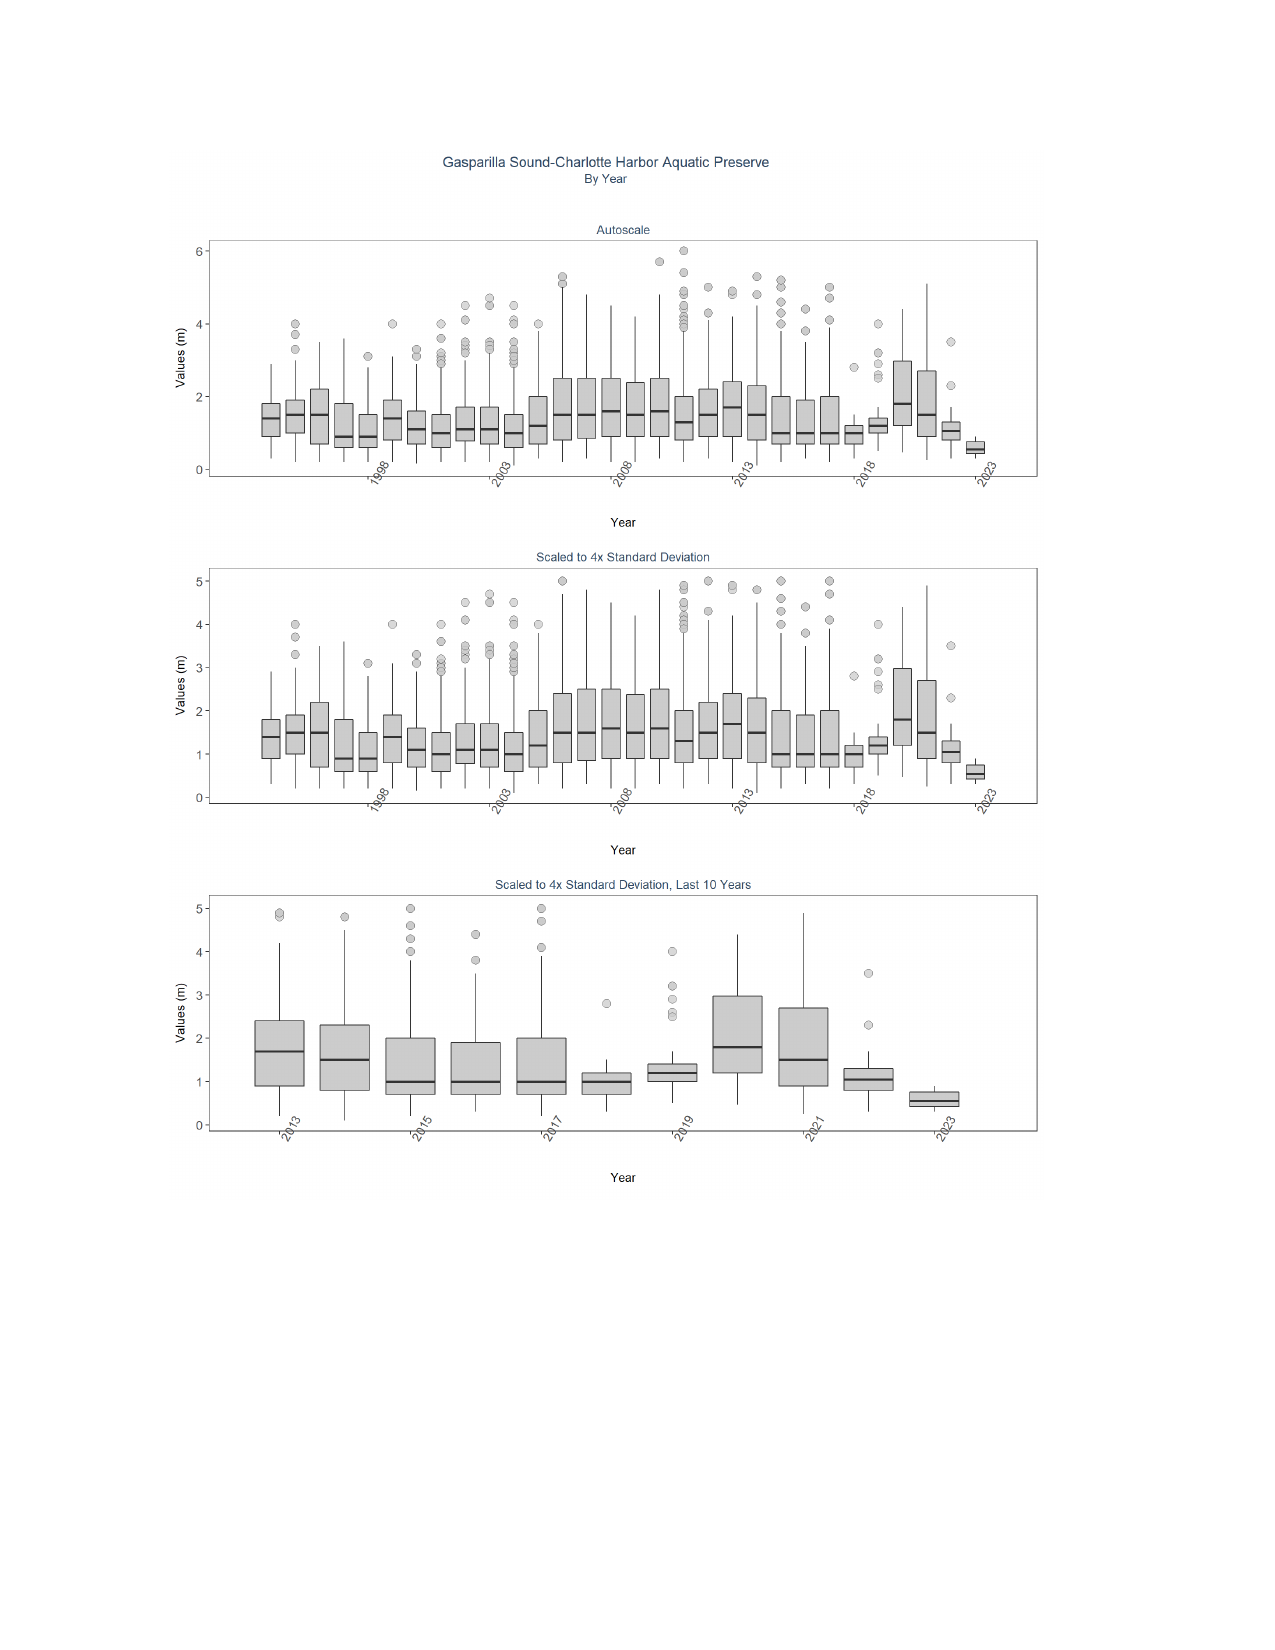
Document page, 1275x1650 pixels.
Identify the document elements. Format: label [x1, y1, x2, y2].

picture [168, 150, 1044, 1200]
